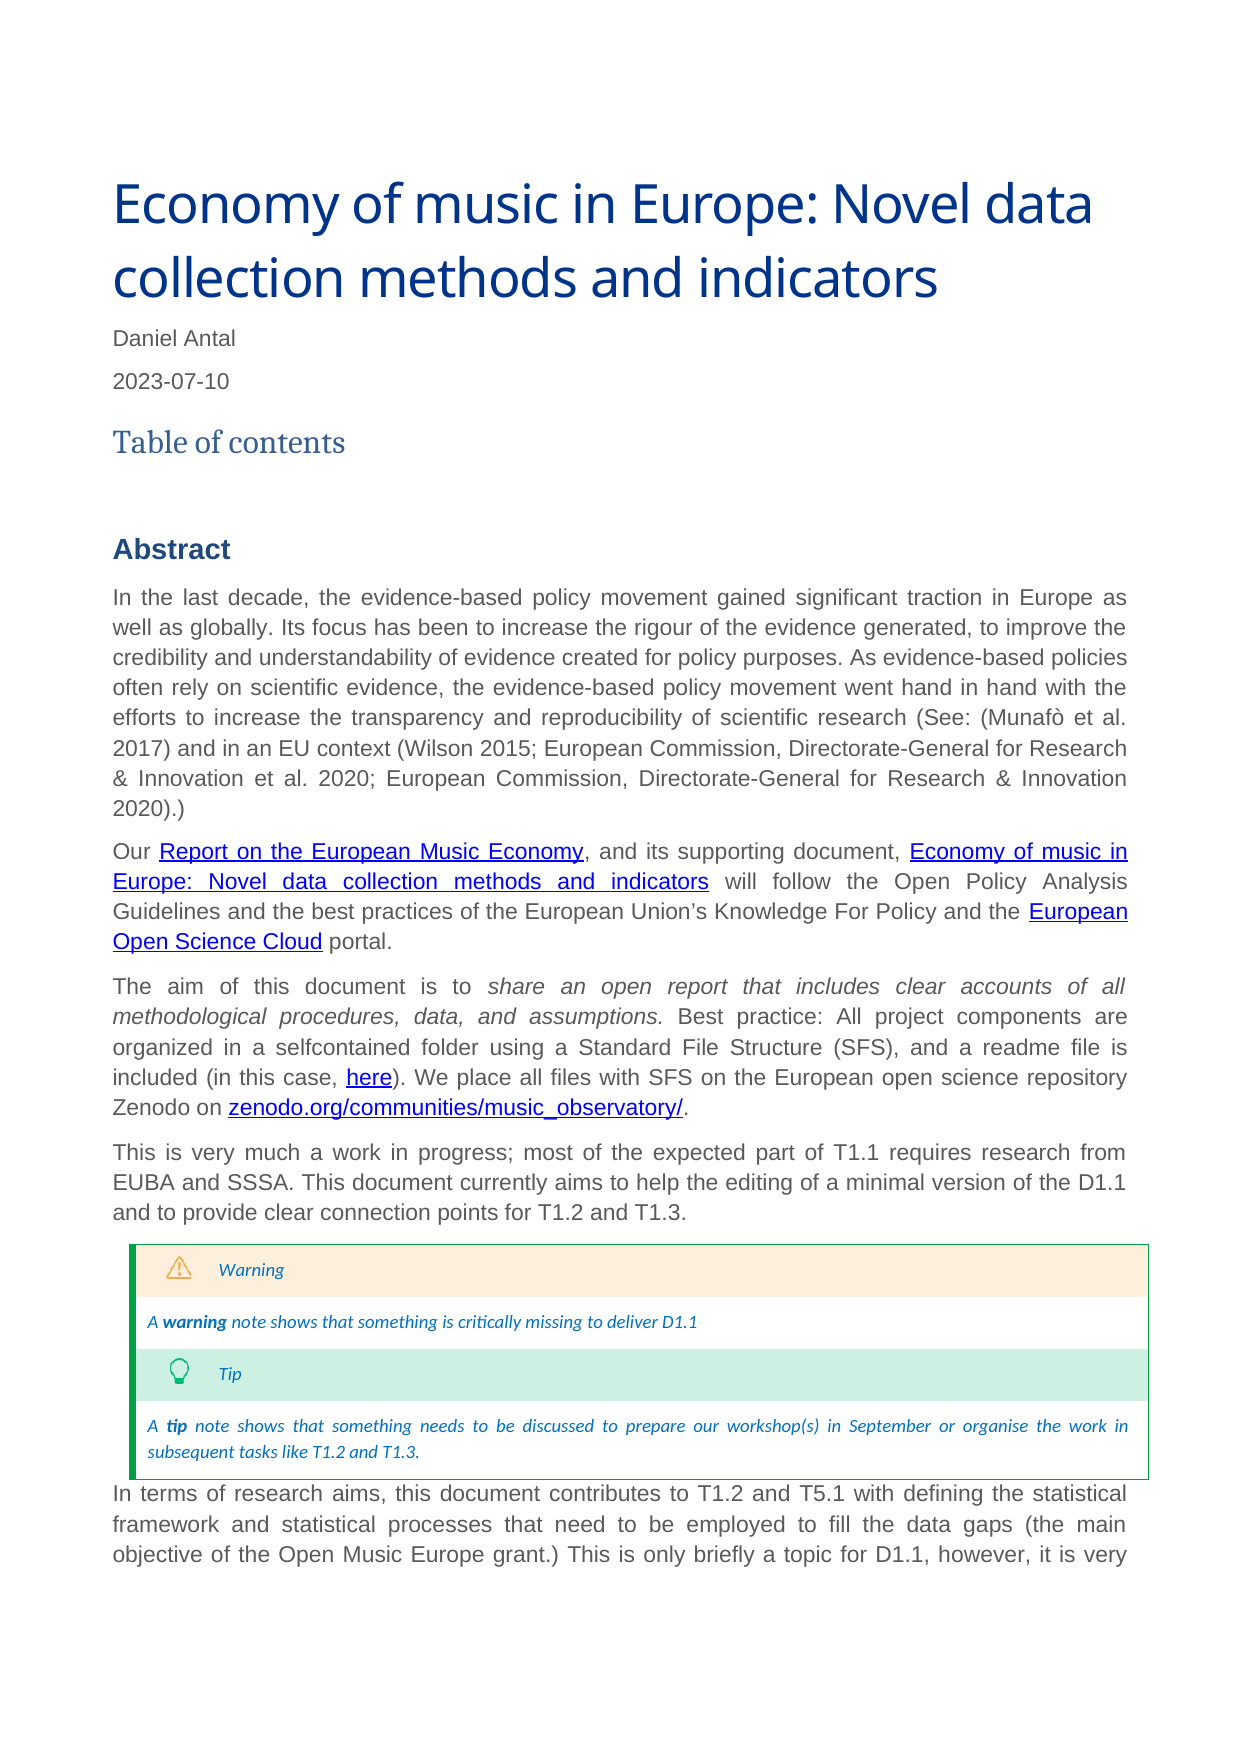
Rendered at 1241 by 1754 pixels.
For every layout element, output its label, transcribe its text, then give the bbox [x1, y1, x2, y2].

picture [166, 1254, 192, 1280]
text The aim of this document is to share an open report that includes clear accounts of all methodological procedures, data, and assumptions. Best practice: All project components are organized in a selfcontained folder using a Standard File Structure (SFS), and a readme file is included (in this case, here). We place all files with SFS on the European open science repository Zenodo on zenodo.org/communities/music_observatory/. [112, 973, 1128, 1120]
table_cell A tip note shows that something needs to be discussed to prepare our workshop(s) in September or organise the work in subsequent tasks like T1.2 and T1.3. [136, 1401, 1148, 1479]
picture [166, 1358, 192, 1384]
text This is very much a work in progress; most of the expected part of T1.1 requires research from EUBA and SSSA. This document currently aims to help the editing of a minimal version of the D1.1 and to provide clear connection points for T1.2 and T1.3. [112, 1139, 1128, 1225]
table_header Warning [136, 1245, 1148, 1297]
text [112, 1480, 1128, 1567]
subtitle Abstract [112, 532, 1128, 566]
table_cell A warning note shows that something is critically missing to deliver D1.1 [136, 1297, 1148, 1349]
table_header Tip [136, 1349, 1148, 1401]
text Our Report on the European Music Economy, and its supporting document, Economy of music in Europe: Novel data collection methods and indicators will follow the Open Policy Analysis Guidelines and the best practices of the European Union’s Knowledge For Policy and the European Open Science Cloud portal. [112, 838, 1128, 954]
title Economy of music in Europe: Novel data collection methods and indicators [112, 165, 1128, 313]
